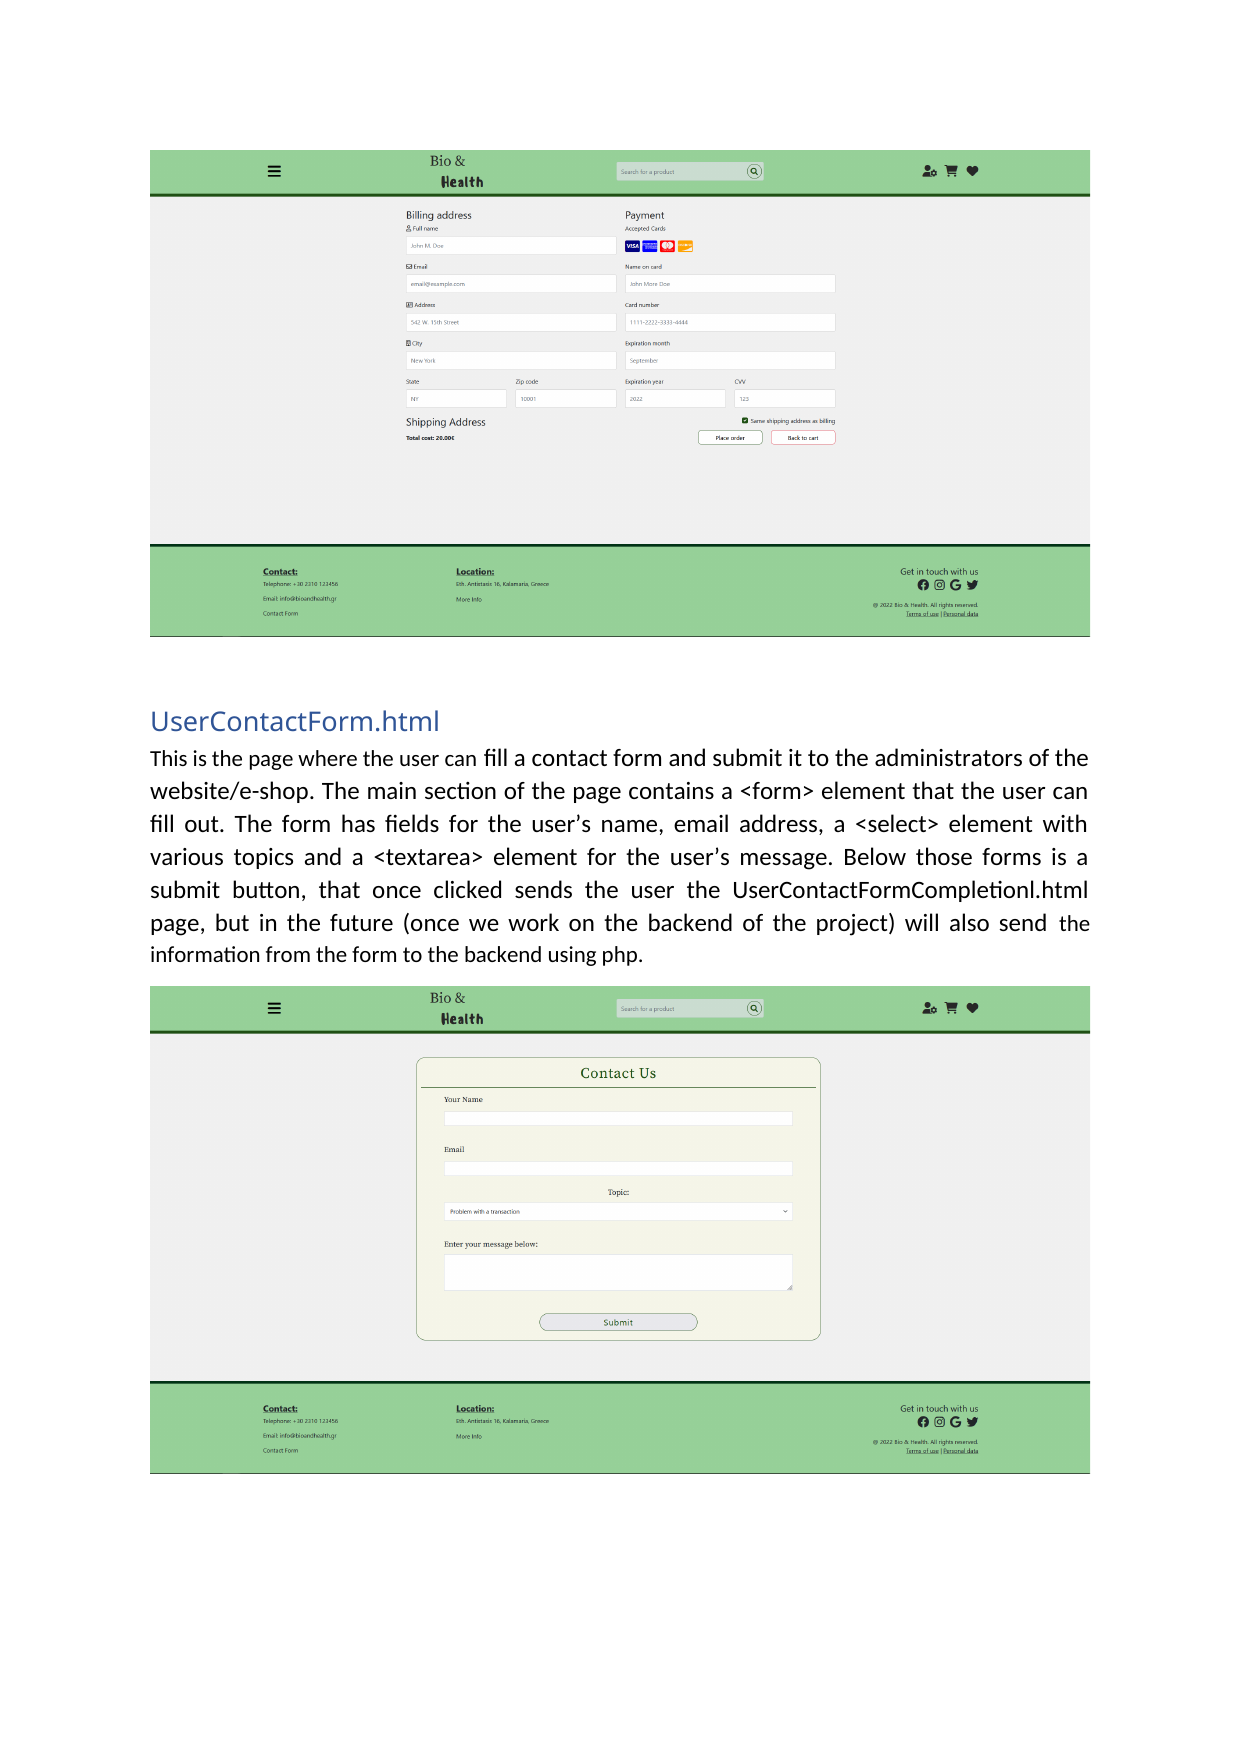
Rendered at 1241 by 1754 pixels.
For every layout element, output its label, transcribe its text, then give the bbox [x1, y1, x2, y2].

picture [150, 986, 1091, 1474]
picture [150, 150, 1091, 637]
text This is the page where the user can fill a contact form and submit it to the administrators of the website/e-shop. The main section of the page contains a <form> element that the user can fill out. The form has fields for the user’s name, email address, a <select> element with various topics and a <textarea> element for the user’s message. Below those forms is a submit button, that once clicked sends the user the UserContactFormCompletionl.html page, but in the future (once we work on the backend of the project) will also send the information from the form to the backend using php. [150, 742, 1090, 968]
subtitle UserContactForm.html [150, 703, 1090, 739]
